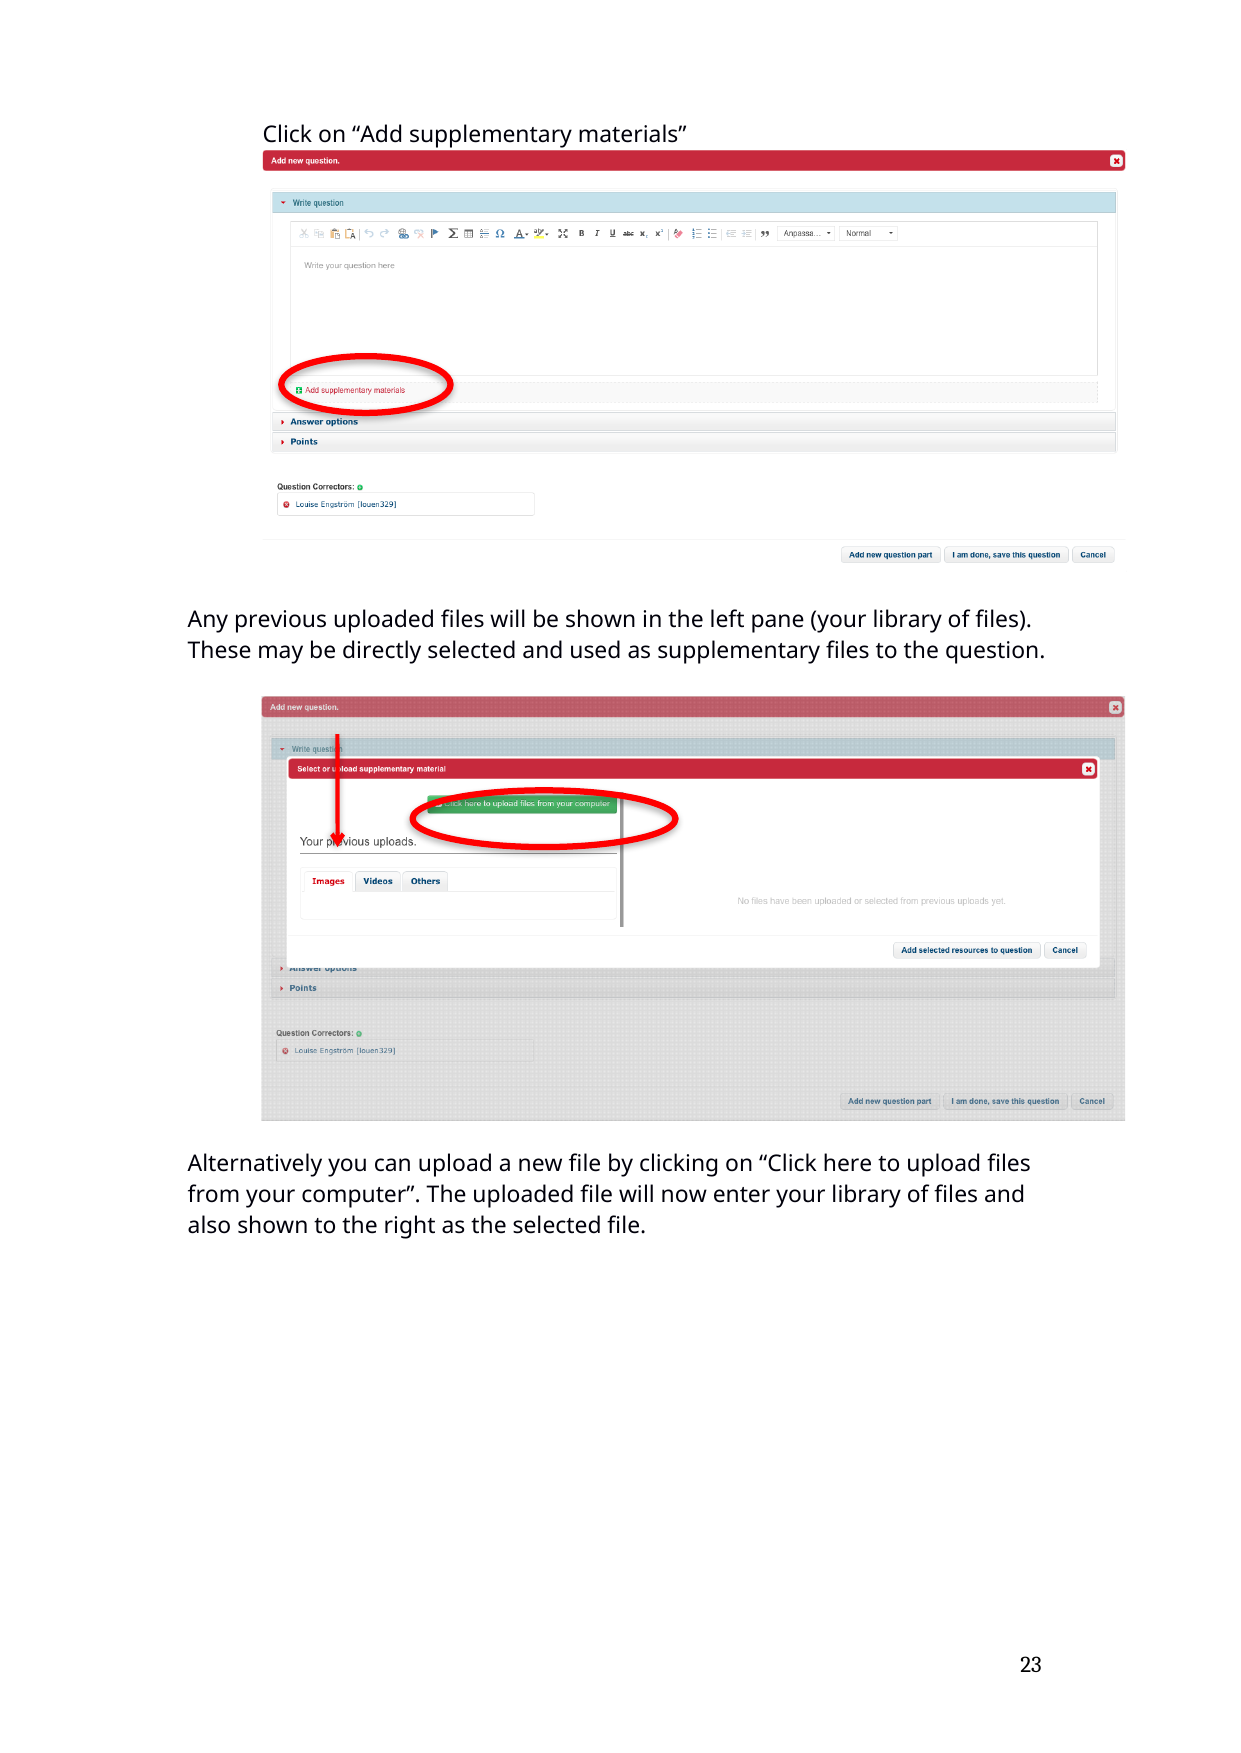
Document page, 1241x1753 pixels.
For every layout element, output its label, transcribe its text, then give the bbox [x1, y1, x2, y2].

picture [262, 149, 1127, 572]
text Any previous uploaded files will be shown in the left pane (your library of files). These may be directly selected and used as supplementary files to the question. [187, 603, 1053, 665]
text Alternatively you can upload a new file by clicking on “Click here to upload files from your computer”. The uploaded file will now enter your library of files and also shown to the right as the selected file. [187, 1147, 1053, 1240]
picture [261, 696, 1126, 1121]
text Click on “Add supplementary materials” [262, 118, 1053, 149]
